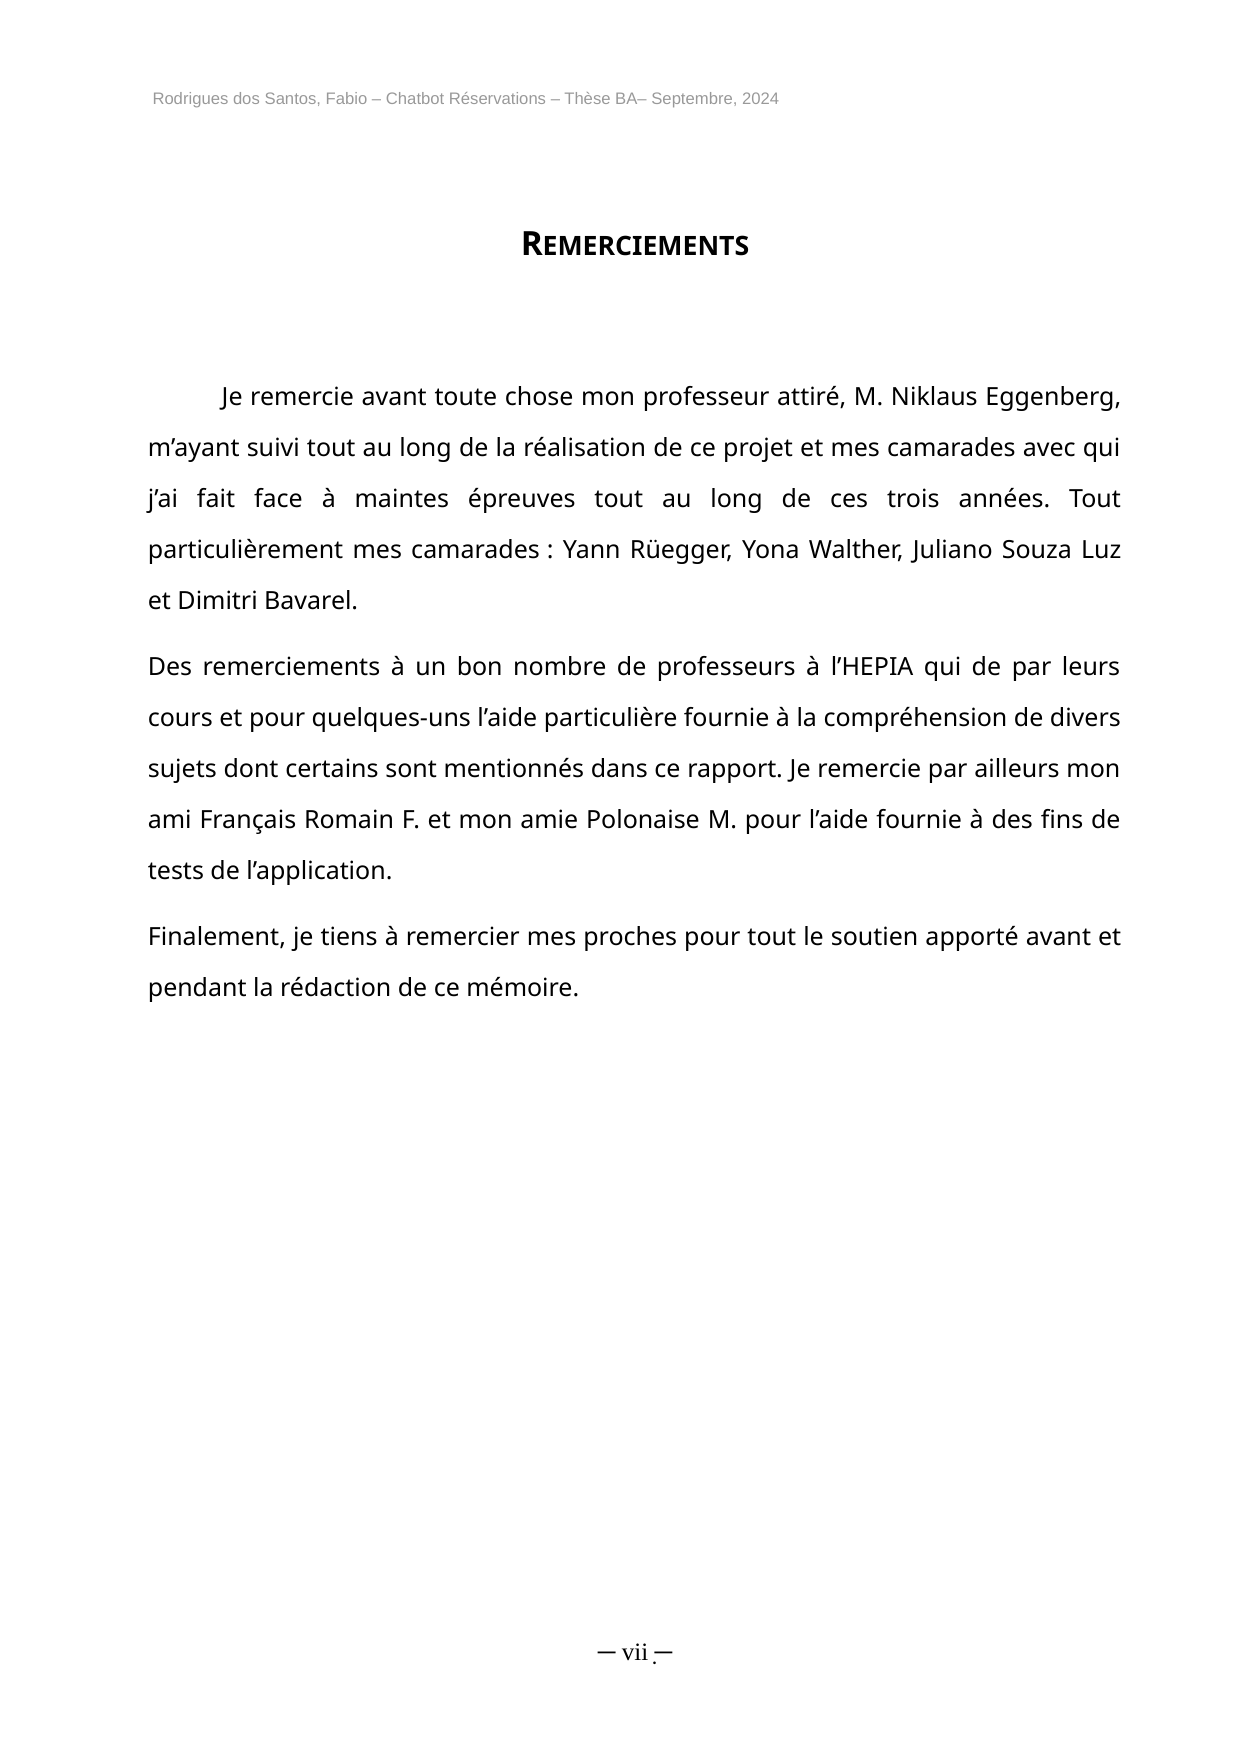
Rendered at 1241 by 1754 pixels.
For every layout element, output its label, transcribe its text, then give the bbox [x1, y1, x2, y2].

text Des remerciements à un bon nombre de professeurs à l’HEPIA qui de par leurs cours et pour quelques-uns l’aide particulière fournie à la compréhension de divers sujets dont certains sont mentionnés dans ce rapport. Je remercie par ailleurs mon ami Français Romain F. et mon amie Polonaise M. pour l’aide fournie à des fins de tests de l’application. [148, 648, 1122, 887]
text Je remercie avant toute chose mon professeur attiré, M. Niklaus Eggenberg, m’ayant suivi tout au long de la réalisation de ce projet et mes camarades avec qui j’ai fait face à maintes épreuves tout au long de ces trois années. Tout particulièrement mes camarades : Yann Rüegger, Yona Walther, Juliano Souza Luz et Dimitri Bavarel. [148, 379, 1122, 617]
text Remerciements [148, 220, 1122, 265]
text Finalement, je tiens à remercier mes proches pour tout le soutien apporté avant et pendant la rédaction de ce mémoire. [148, 918, 1122, 1003]
